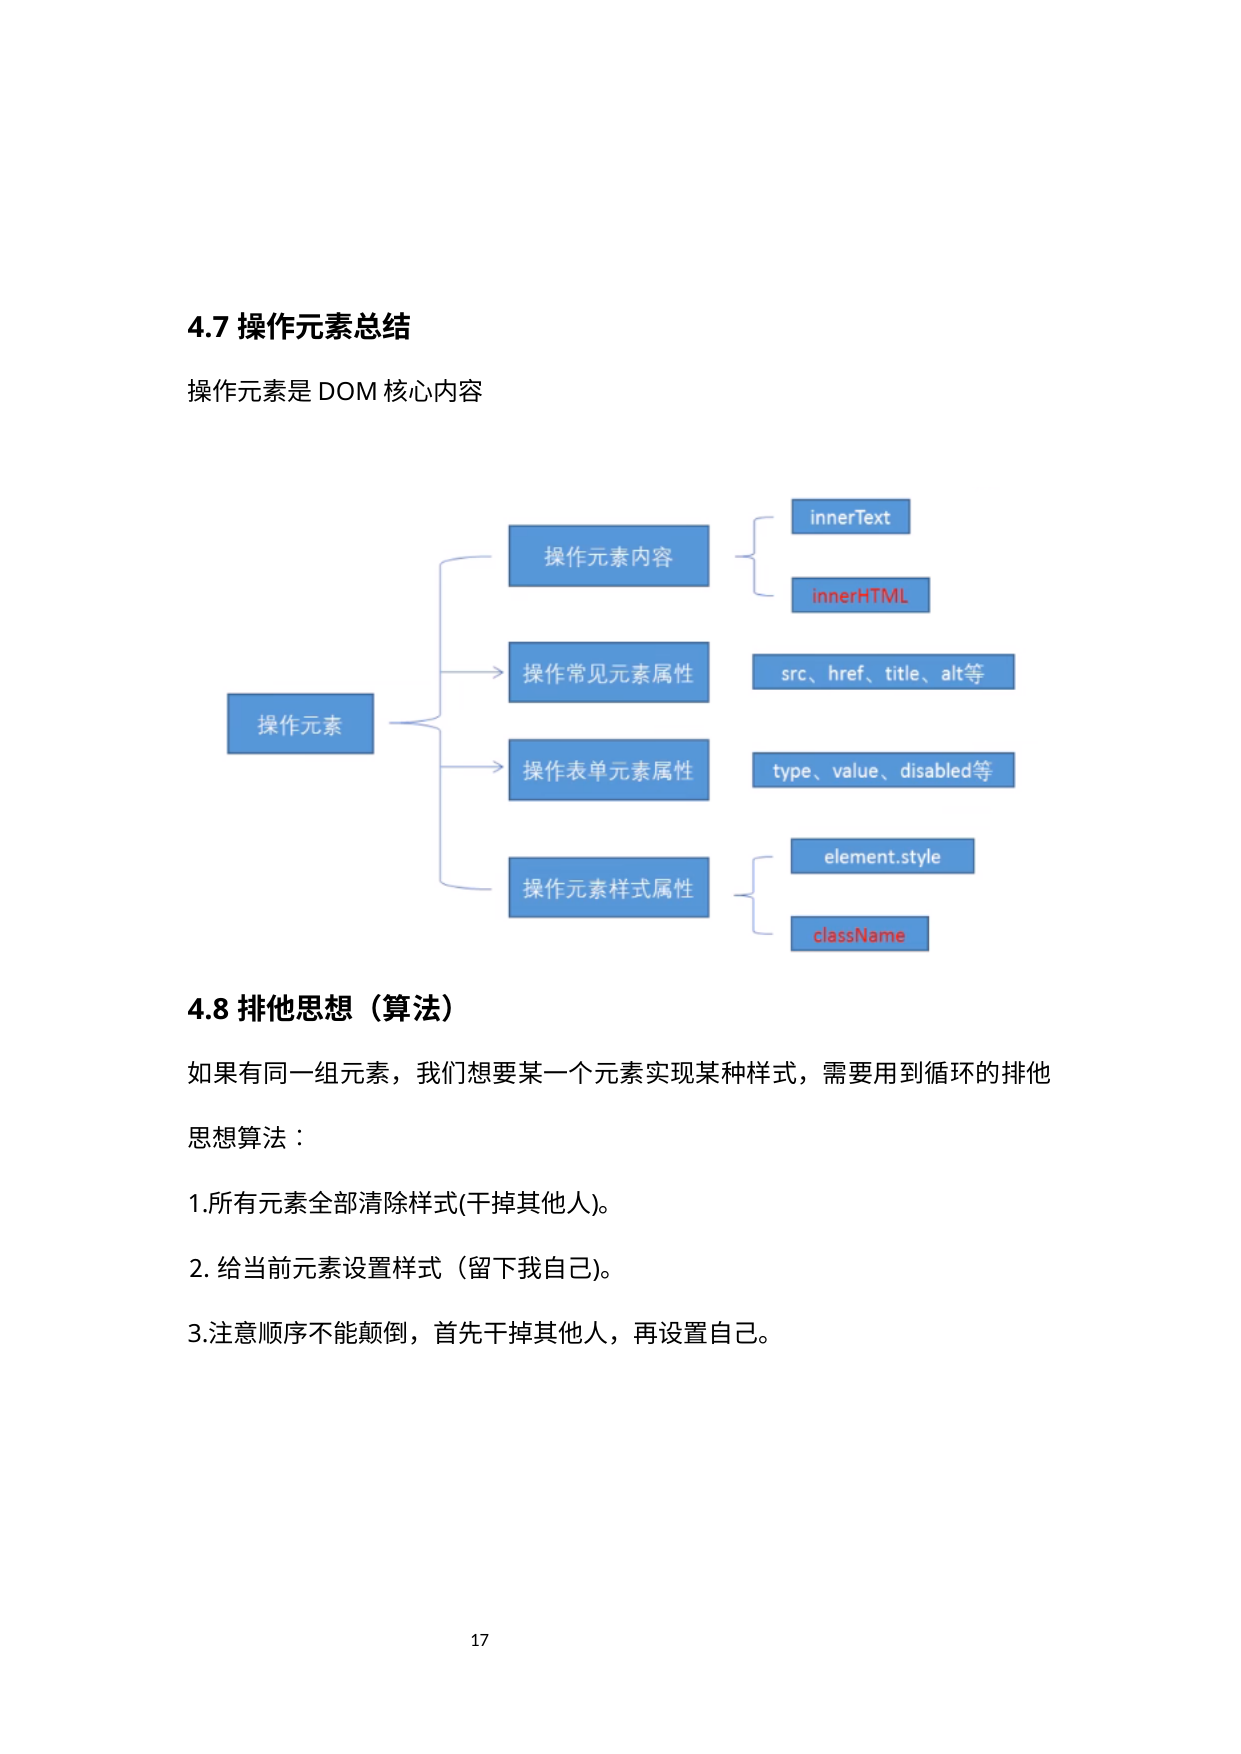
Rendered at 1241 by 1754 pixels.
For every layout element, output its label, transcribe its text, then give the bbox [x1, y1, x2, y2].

list 4.7 操作元素总结 [187, 292, 1053, 357]
list 4.8 排他思想（算法） [187, 974, 1053, 1039]
list 1.所有元素全部清除样式(干掉其他人)。 [187, 1169, 1053, 1234]
list ⒉给当前元素设置样式（留下我自己)。 [187, 1234, 1053, 1299]
list 3.注意顺序不能颠倒，首先干掉其他人，再设置自己。 [187, 1299, 1053, 1364]
list 操作元素是DOM核心内容 [187, 357, 1053, 422]
picture [187, 487, 1053, 963]
list 如果有同一组元素，我们想要某一个元素实现某种样式，需要用到循环的排他思想算法︰ [187, 1039, 1053, 1169]
